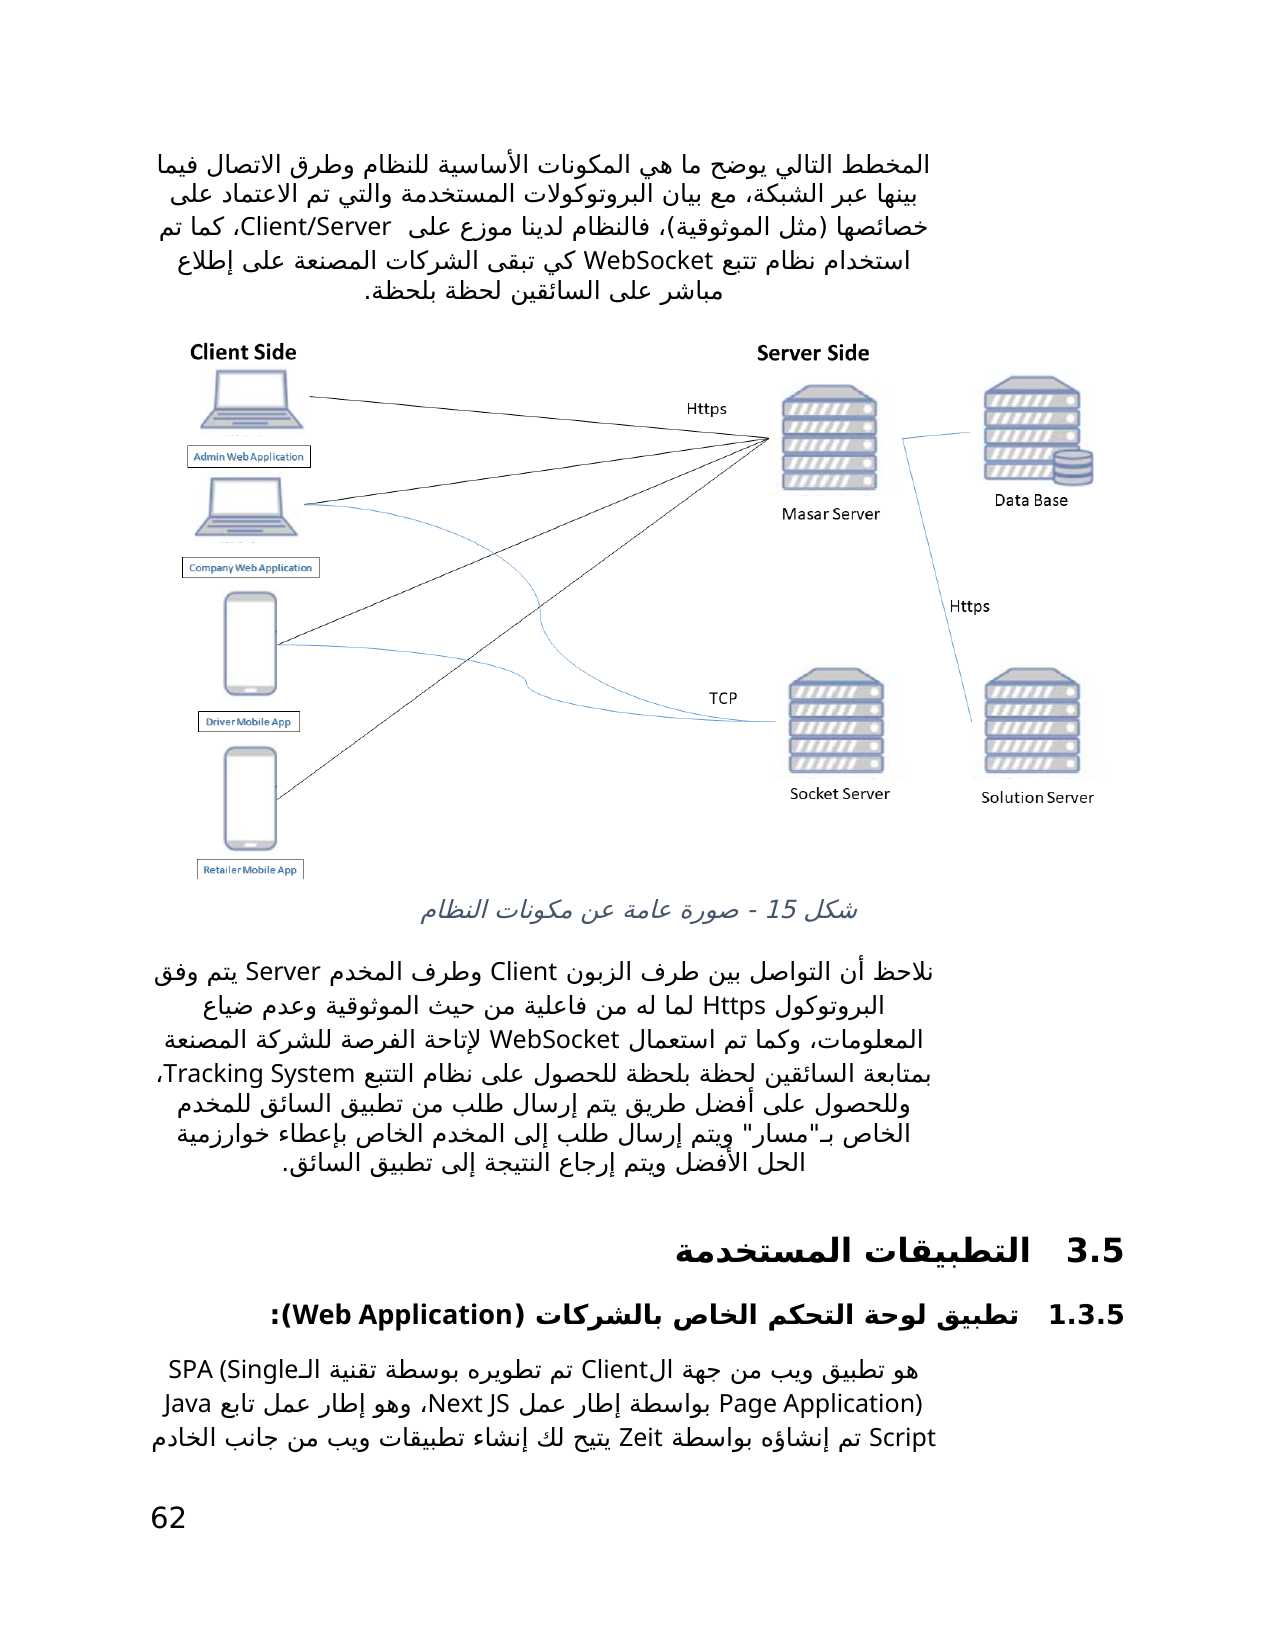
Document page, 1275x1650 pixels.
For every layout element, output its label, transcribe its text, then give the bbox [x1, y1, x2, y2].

text نلاحظ أن التواصل بين طرف الزبون Client وطرف المخدم Server يتم وفق البروتوكول Https لما له من فاعلية من حيث الموثوقية وعدم ضياع المعلومات، وكما تم استعمال WebSocket لإتاحة الفرصة للشركة المصنعة بمتابعة السائقين لحظة بلحظة للحصول على نظام التتبع Tracking System، وللحصول على أفضل طريق يتم إرسال طلب من تطبيق السائق للمخدم الخاص بـ"مسار" ويتم إرسال طلب إلى المخدم الخاص بإعطاء خوارزمية الحل الأفضل ويتم إرجاع النتيجة إلى تطبيق السائق. [150, 953, 937, 1177]
title 3.5 التطبيقات المستخدمة [150, 1231, 1125, 1270]
title 1.3.5 تطبيق لوحة التحكم الخاص بالشركات (Web Application): [150, 1295, 1125, 1332]
text المخطط التالي يوضح ما هي المكونات الأساسية للنظام وطرق الاتصال فيما بينها عبر الشبكة، مع بيان البروتوكولات المستخدمة والتي تم الاعتماد على خصائصها (مثل الموثوقية)، فالنظام لدينا موزع على Client/Server، كما تم استخدام نظام تتبع WebSocket كي تبقى الشركات المصنعة على إطلاع مباشر على السائقين لحظة بلحظة. [150, 150, 937, 306]
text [150, 1352, 937, 1454]
picture [150, 330, 1125, 879]
